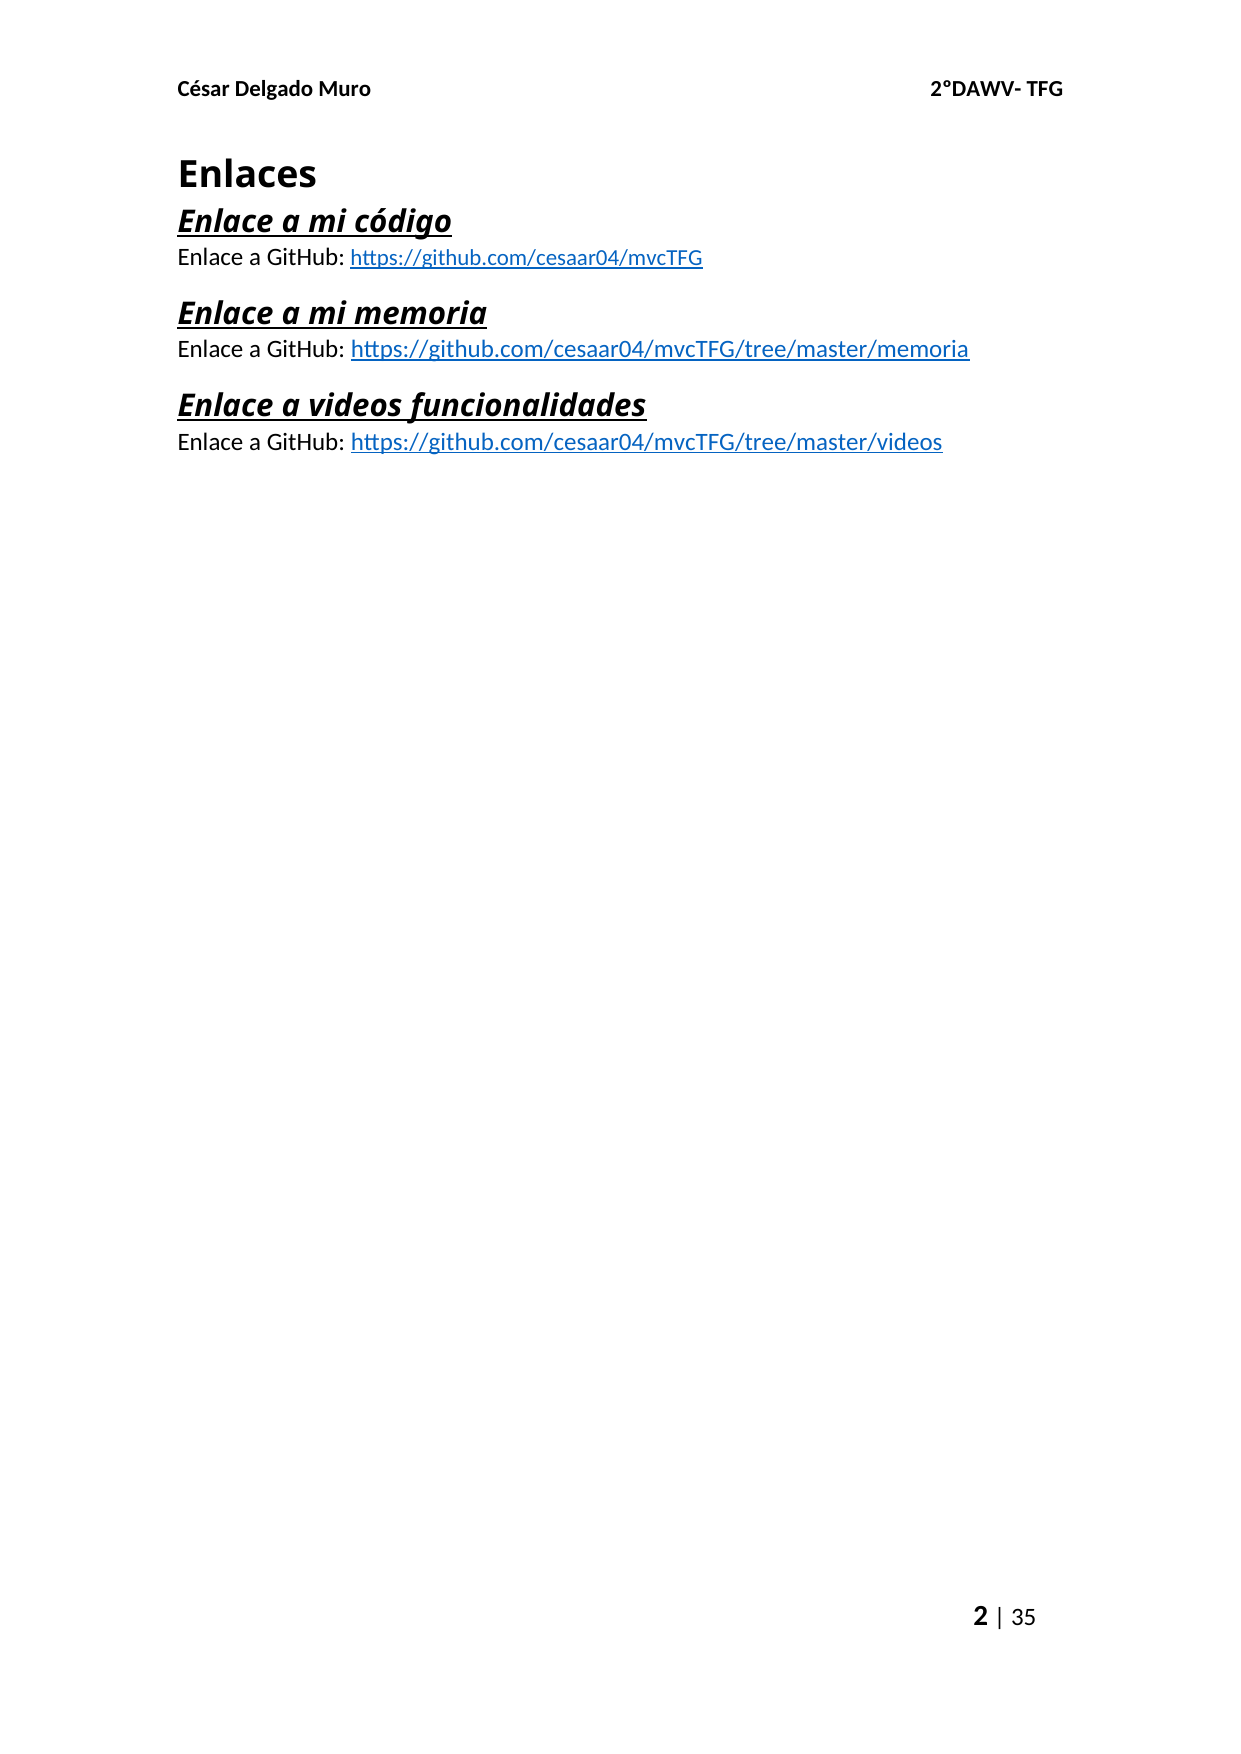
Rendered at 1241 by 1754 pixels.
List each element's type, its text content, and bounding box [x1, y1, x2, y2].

subtitle Enlaces [177, 148, 1063, 199]
text Enlace a GitHub: https://github.com/cesaar04/mvcTFG/tree/master/memoria [177, 333, 1063, 364]
subtitle Enlace a videos funcionalidades [177, 383, 1063, 426]
text Enlace a GitHub: https://github.com/cesaar04/mvcTFG/tree/master/videos [177, 426, 1063, 456]
subtitle Enlace a mi memoria [177, 291, 1063, 333]
subtitle Enlace a mi código [177, 199, 1063, 241]
text Enlace a GitHub: https://github.com/cesaar04/mvcTFG [177, 241, 1063, 272]
